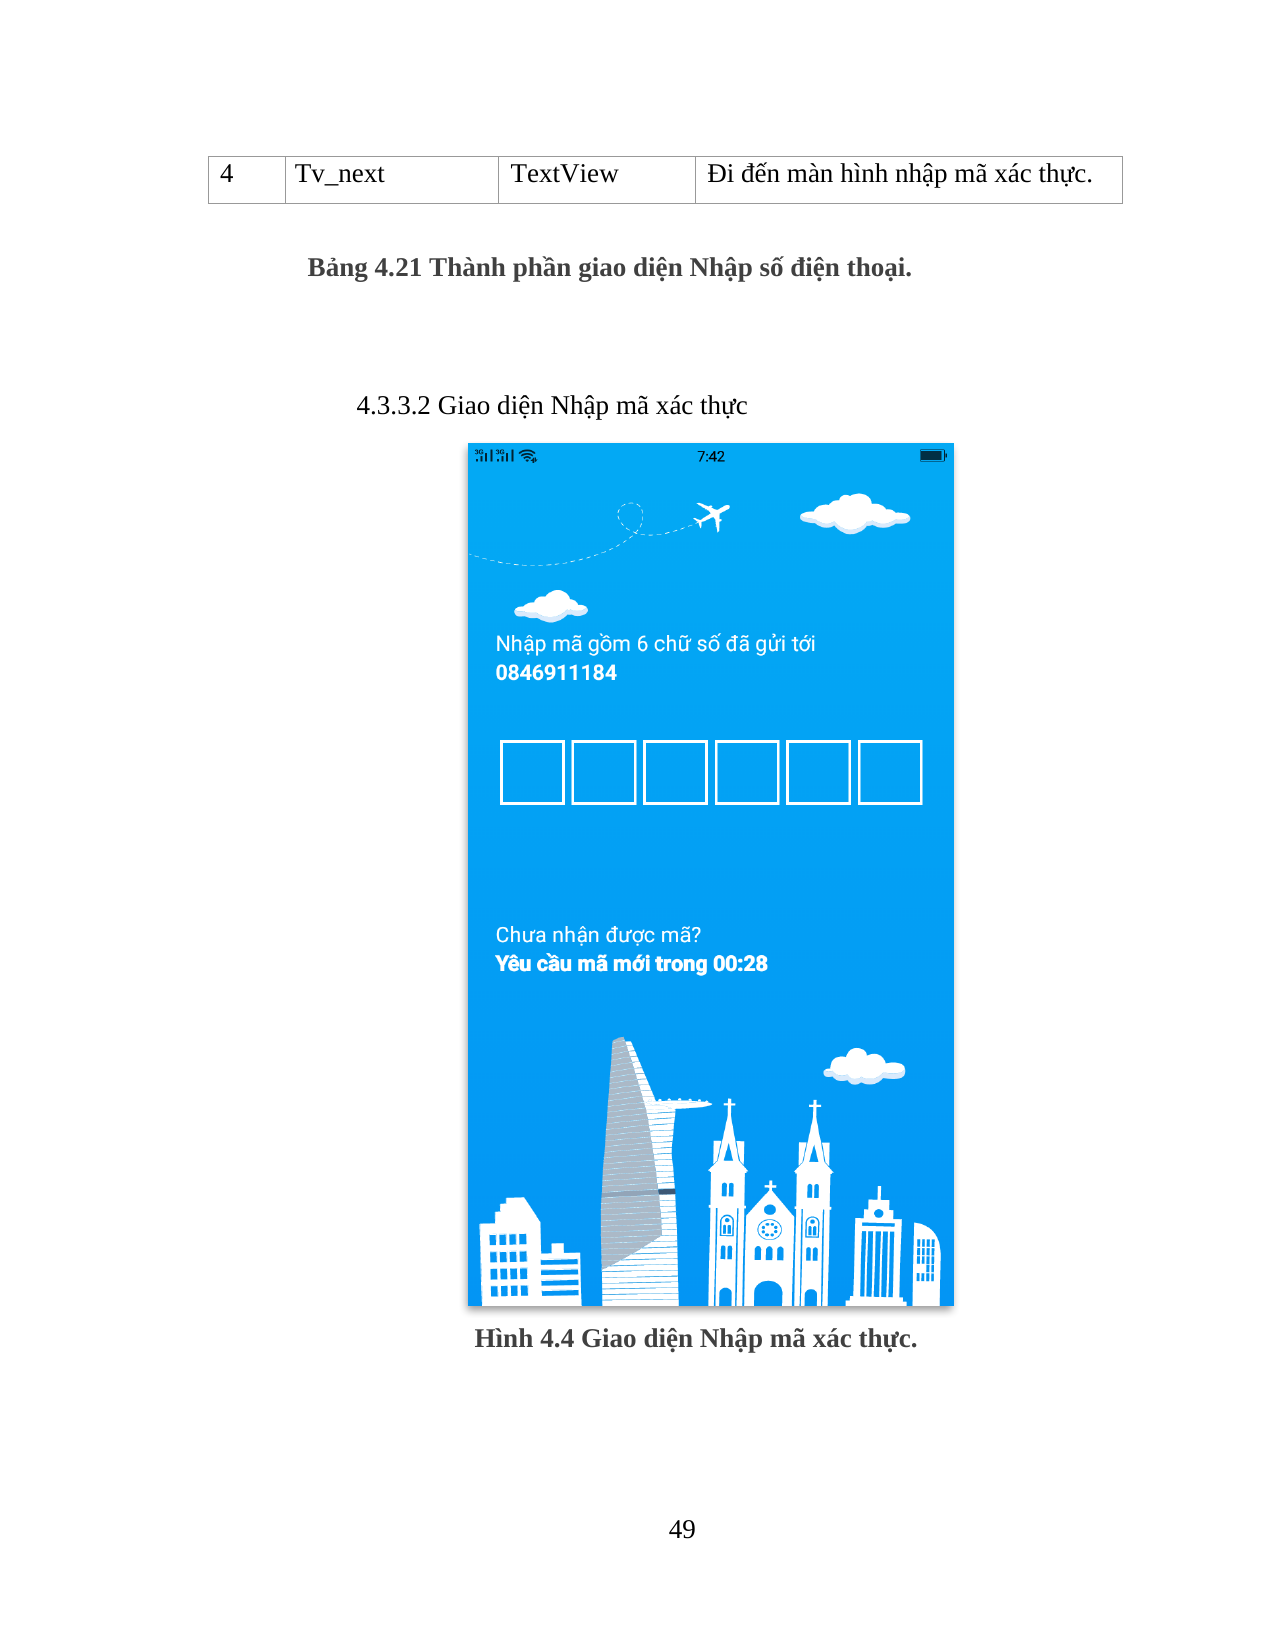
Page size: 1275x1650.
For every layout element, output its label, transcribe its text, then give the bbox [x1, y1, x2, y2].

picture [554, 640, 560, 650]
picture [686, 640, 690, 650]
picture [497, 665, 506, 680]
picture [787, 741, 850, 804]
picture [509, 665, 518, 680]
picture [697, 504, 729, 530]
picture [501, 741, 564, 804]
table_cell 4 [209, 157, 285, 203]
picture [644, 741, 707, 804]
picture [572, 741, 636, 804]
text Bảng 4.21 Thành phần giao diện Nhập số điện thoại. [179, 251, 1042, 282]
picture [801, 494, 910, 534]
picture [570, 666, 576, 679]
picture [594, 665, 603, 680]
picture [606, 665, 616, 679]
picture [592, 640, 598, 652]
picture [468, 886, 954, 1306]
picture [614, 640, 620, 650]
table_cell Đi đến màn hình nhập mã xác thực. [696, 157, 1122, 203]
picture [716, 741, 779, 804]
text Hình 4.4 Giao diện Nhập mã xác thực. [179, 1322, 1020, 1353]
picture [583, 666, 588, 679]
picture [533, 665, 543, 680]
picture [792, 638, 797, 651]
picture [513, 636, 519, 650]
table_cell TextView [499, 157, 695, 203]
picture [537, 640, 544, 654]
picture [545, 665, 555, 679]
picture [668, 636, 675, 650]
picture [515, 591, 587, 622]
picture [558, 666, 564, 679]
picture [859, 741, 922, 804]
picture [521, 665, 531, 679]
table_cell Tv_next [286, 157, 498, 203]
picture [728, 636, 735, 650]
list 4.3.3.2 Giao diện Nhập mã xác thực [356, 225, 1219, 420]
